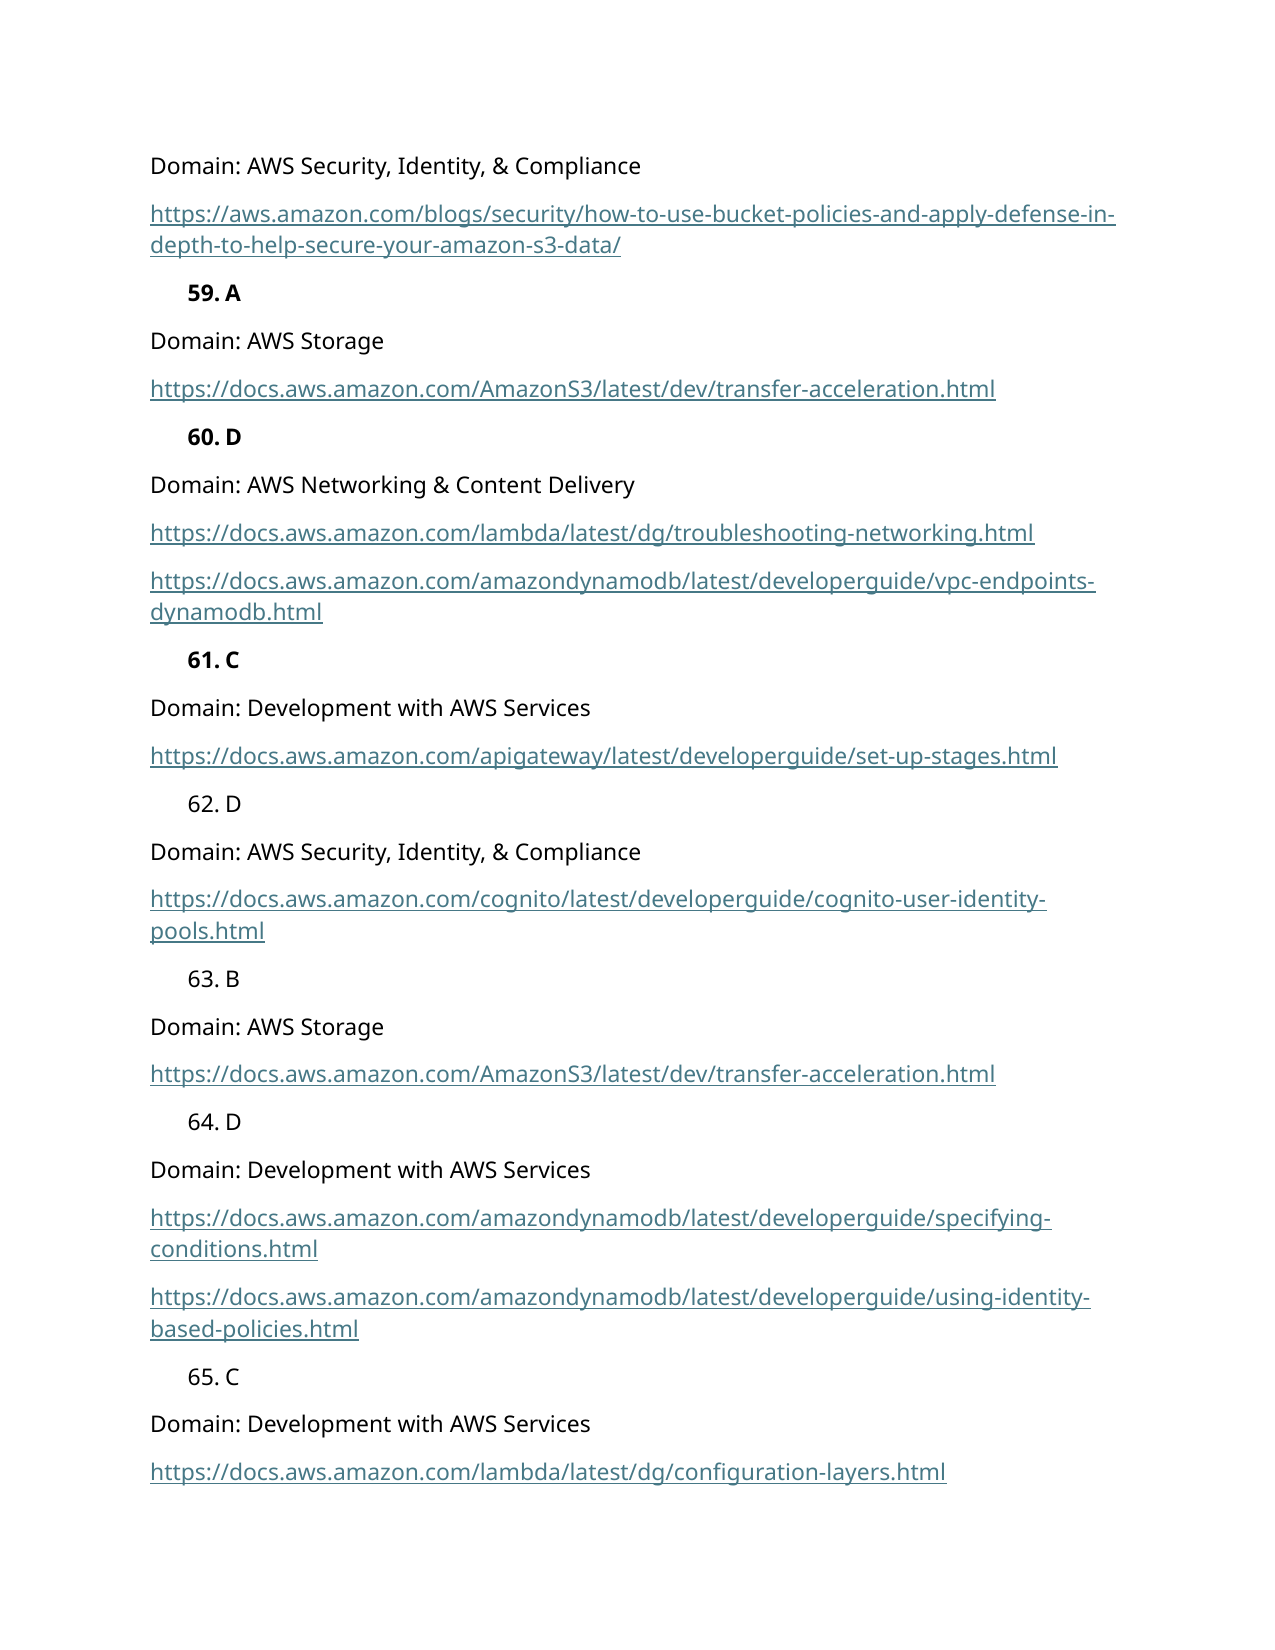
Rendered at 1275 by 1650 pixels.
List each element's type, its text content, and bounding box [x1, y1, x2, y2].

text https://docs.aws.amazon.com/cognito/latest/developerguide/cognito-user-identity-pools.html [150, 883, 1125, 946]
text Domain: Development with AWS Services [150, 1154, 1125, 1185]
text Domain: Development with AWS Services [150, 1408, 1125, 1439]
text https://aws.amazon.com/blogs/security/how-to-use-bucket-policies-and-apply-defense-in-depth-to-help-secure-your-amazon-s3-data/ [150, 198, 1125, 260]
list D [187, 787, 1125, 819]
text https://docs.aws.amazon.com/amazondynamodb/latest/developerguide/specifying-conditions.html [150, 1202, 1125, 1264]
text https://docs.aws.amazon.com/lambda/latest/dg/troubleshooting-networking.html [150, 517, 1125, 548]
text https://docs.aws.amazon.com/amazondynamodb/latest/developerguide/using-identity-based-policies.html [150, 1281, 1125, 1344]
text Domain: Development with AWS Services [150, 692, 1125, 723]
list D [187, 421, 1125, 452]
text https://docs.aws.amazon.com/AmazonS3/latest/dev/transfer-acceleration.html [150, 373, 1125, 404]
text Domain: AWS Storage [150, 1010, 1125, 1042]
text Domain: AWS Security, Identity, & Compliance [150, 150, 1125, 181]
list A [187, 277, 1125, 308]
list B [187, 962, 1125, 994]
text https://docs.aws.amazon.com/amazondynamodb/latest/developerguide/vpc-endpoints-dynamodb.html [150, 564, 1125, 627]
text https://docs.aws.amazon.com/apigateway/latest/developerguide/set-up-stages.html [150, 739, 1125, 771]
text https://docs.aws.amazon.com/AmazonS3/latest/dev/transfer-acceleration.html [150, 1058, 1125, 1089]
list D [187, 1106, 1125, 1137]
text Domain: AWS Networking & Content Delivery [150, 469, 1125, 500]
text Domain: AWS Security, Identity, & Compliance [150, 835, 1125, 867]
text https://docs.aws.amazon.com/lambda/latest/dg/configuration-layers.html [150, 1456, 1125, 1487]
text Domain: AWS Storage [150, 325, 1125, 356]
list C [187, 644, 1125, 675]
list C [187, 1360, 1125, 1392]
